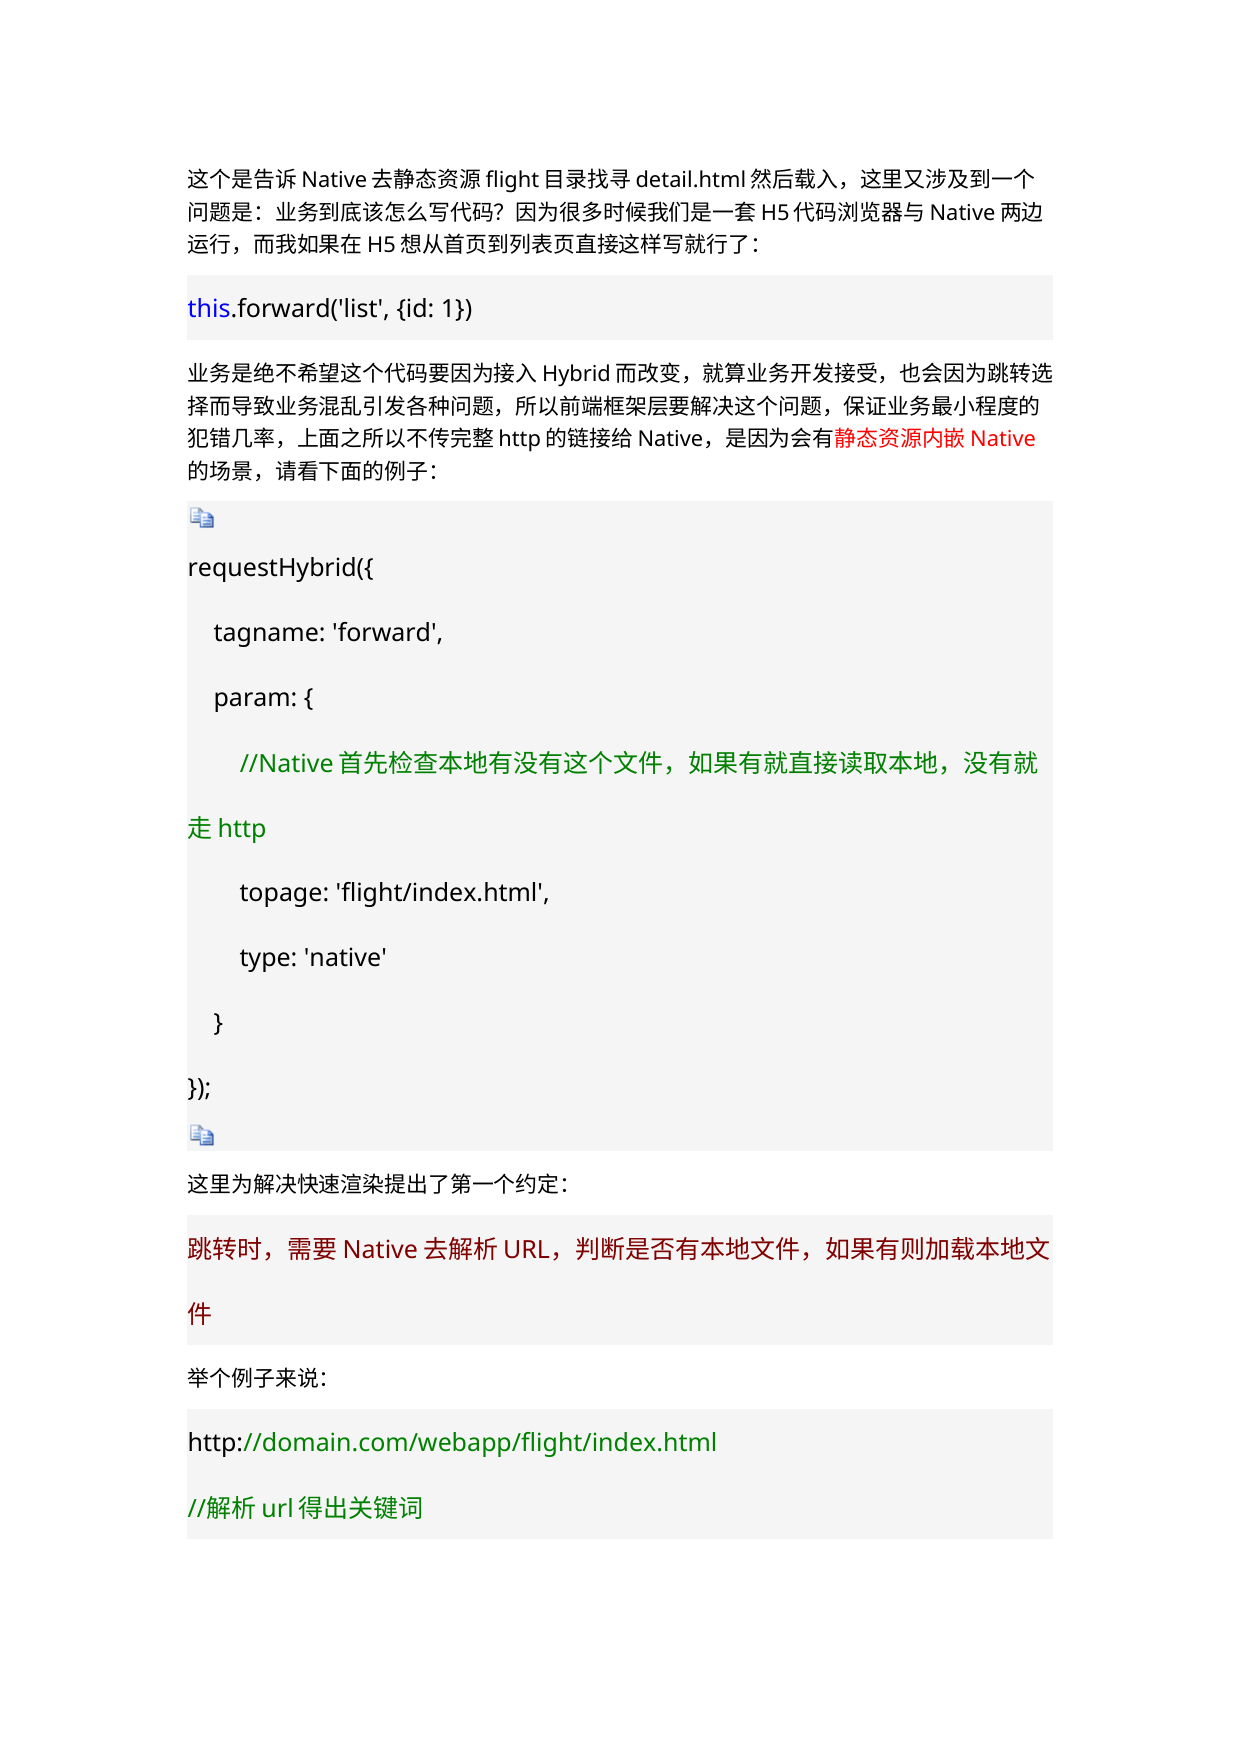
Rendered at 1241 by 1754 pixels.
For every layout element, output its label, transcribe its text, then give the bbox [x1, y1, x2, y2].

text 业务是绝不希望这个代码要因为接入Hybrid而改变，就算业务开发接受，也会因为跳转选择而导致业务混乱引发各种问题，所以前端框架层要解决这个问题，保证业务最小程度的犯错几率，上面之所以不传完整http的链接给Native，是因为会有静态资源内嵌Native的场景，请看下面的例子： [187, 356, 1053, 486]
picture [187, 1118, 219, 1151]
text 举个例子来说： [187, 1361, 1053, 1393]
text param: { [187, 664, 1053, 729]
text 这个是告诉Native去静态资源flight目录找寻detail.html然后载入，这里又涉及到一个问题是：业务到底该怎么写代码？因为很多时候我们是一套H5代码浏览器与Native两边运行，而我如果在H5想从首页到列表页直接这样写就行了： [187, 162, 1053, 259]
text this.forward('list', {id: 1}) [187, 275, 1053, 340]
text //解析url得出关键词 [187, 1474, 1053, 1539]
text tagname: 'forward', [187, 599, 1053, 664]
text 这里为解决快速渲染提出了第一个约定： [187, 1167, 1053, 1199]
text topage: 'flight/index.html', [187, 859, 1053, 924]
text type: 'native' [187, 924, 1053, 989]
text }); [187, 1054, 1053, 1119]
text 跳转时，需要Native去解析URL，判断是否有本地文件，如果有则加载本地文件 [187, 1215, 1053, 1345]
text http://domain.com/webapp/flight/index.html [187, 1409, 1053, 1474]
text } [187, 989, 1053, 1054]
text requestHybrid({ [187, 534, 1053, 599]
picture [187, 501, 219, 533]
text //Native首先检查本地有没有这个文件，如果有就直接读取本地，没有就走http [187, 729, 1053, 859]
